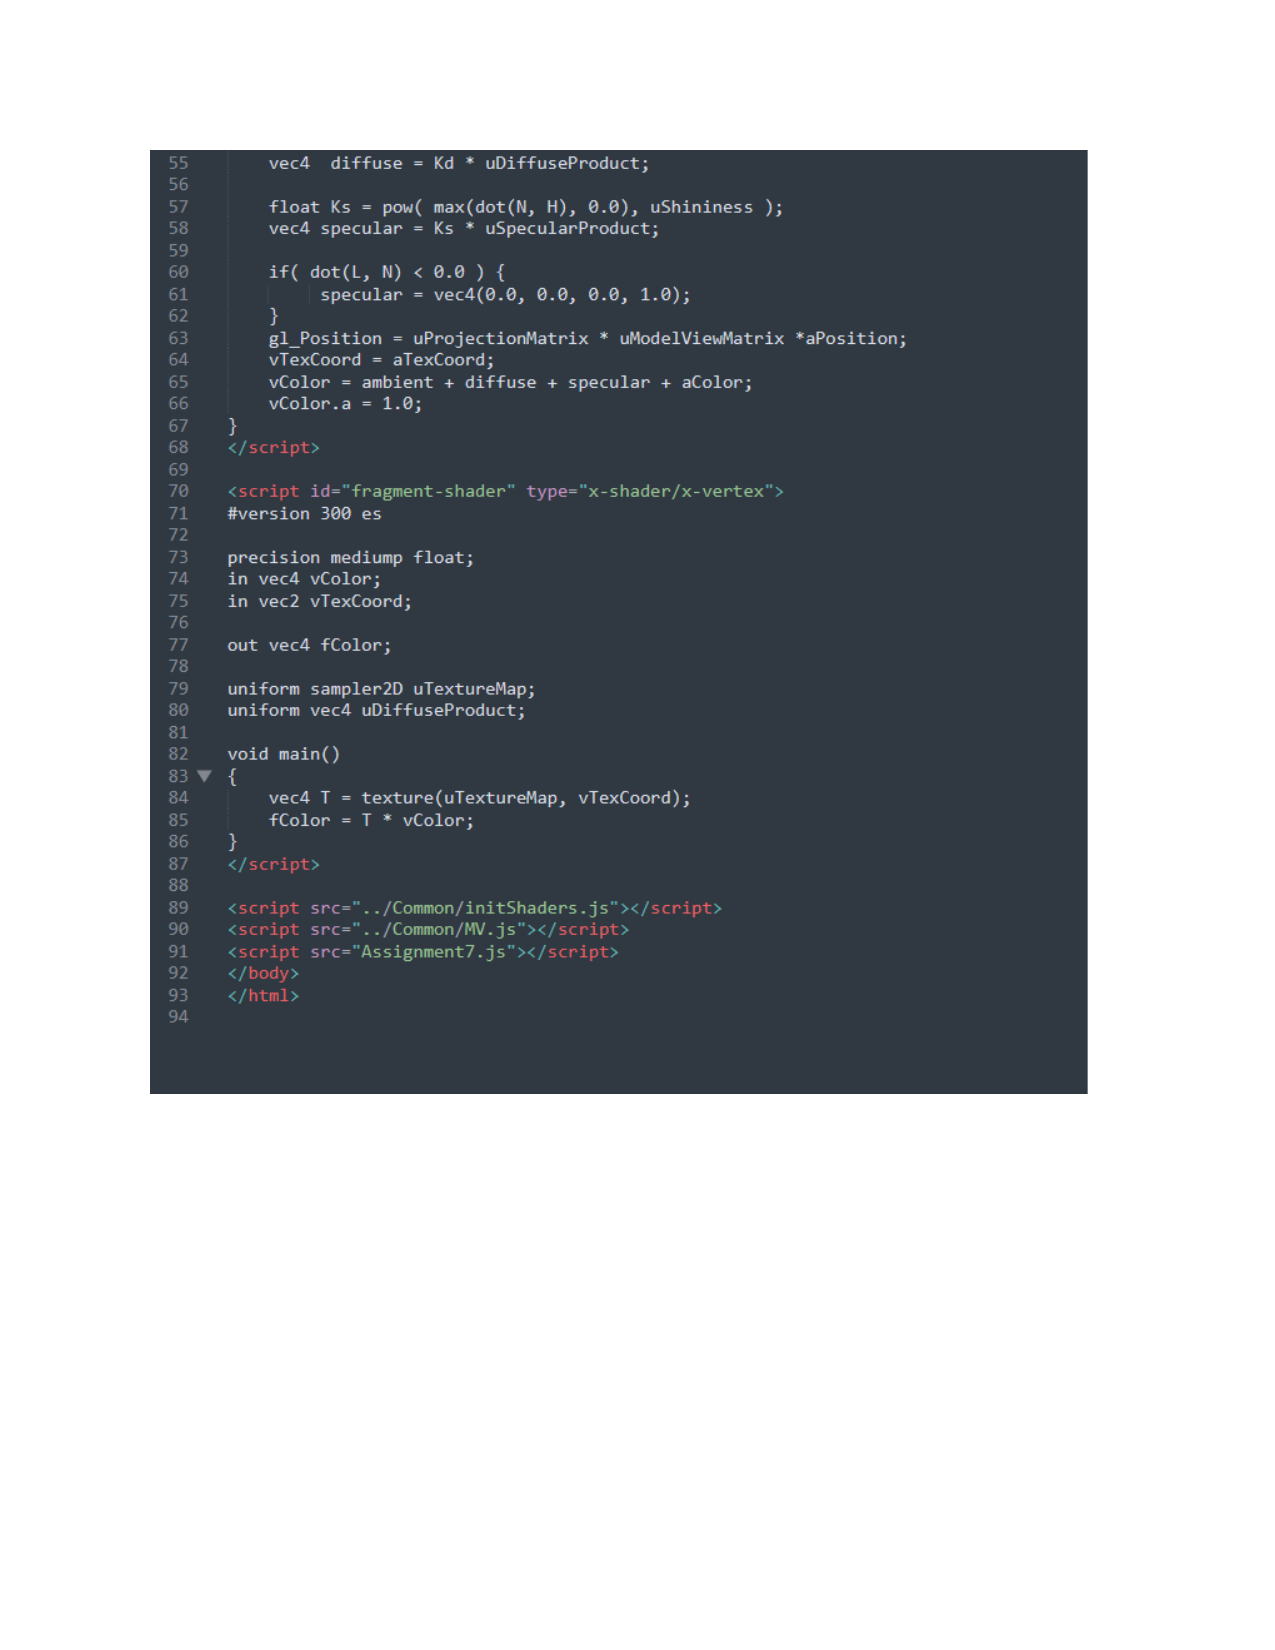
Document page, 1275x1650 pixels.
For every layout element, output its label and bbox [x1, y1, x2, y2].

picture [150, 150, 1088, 1094]
